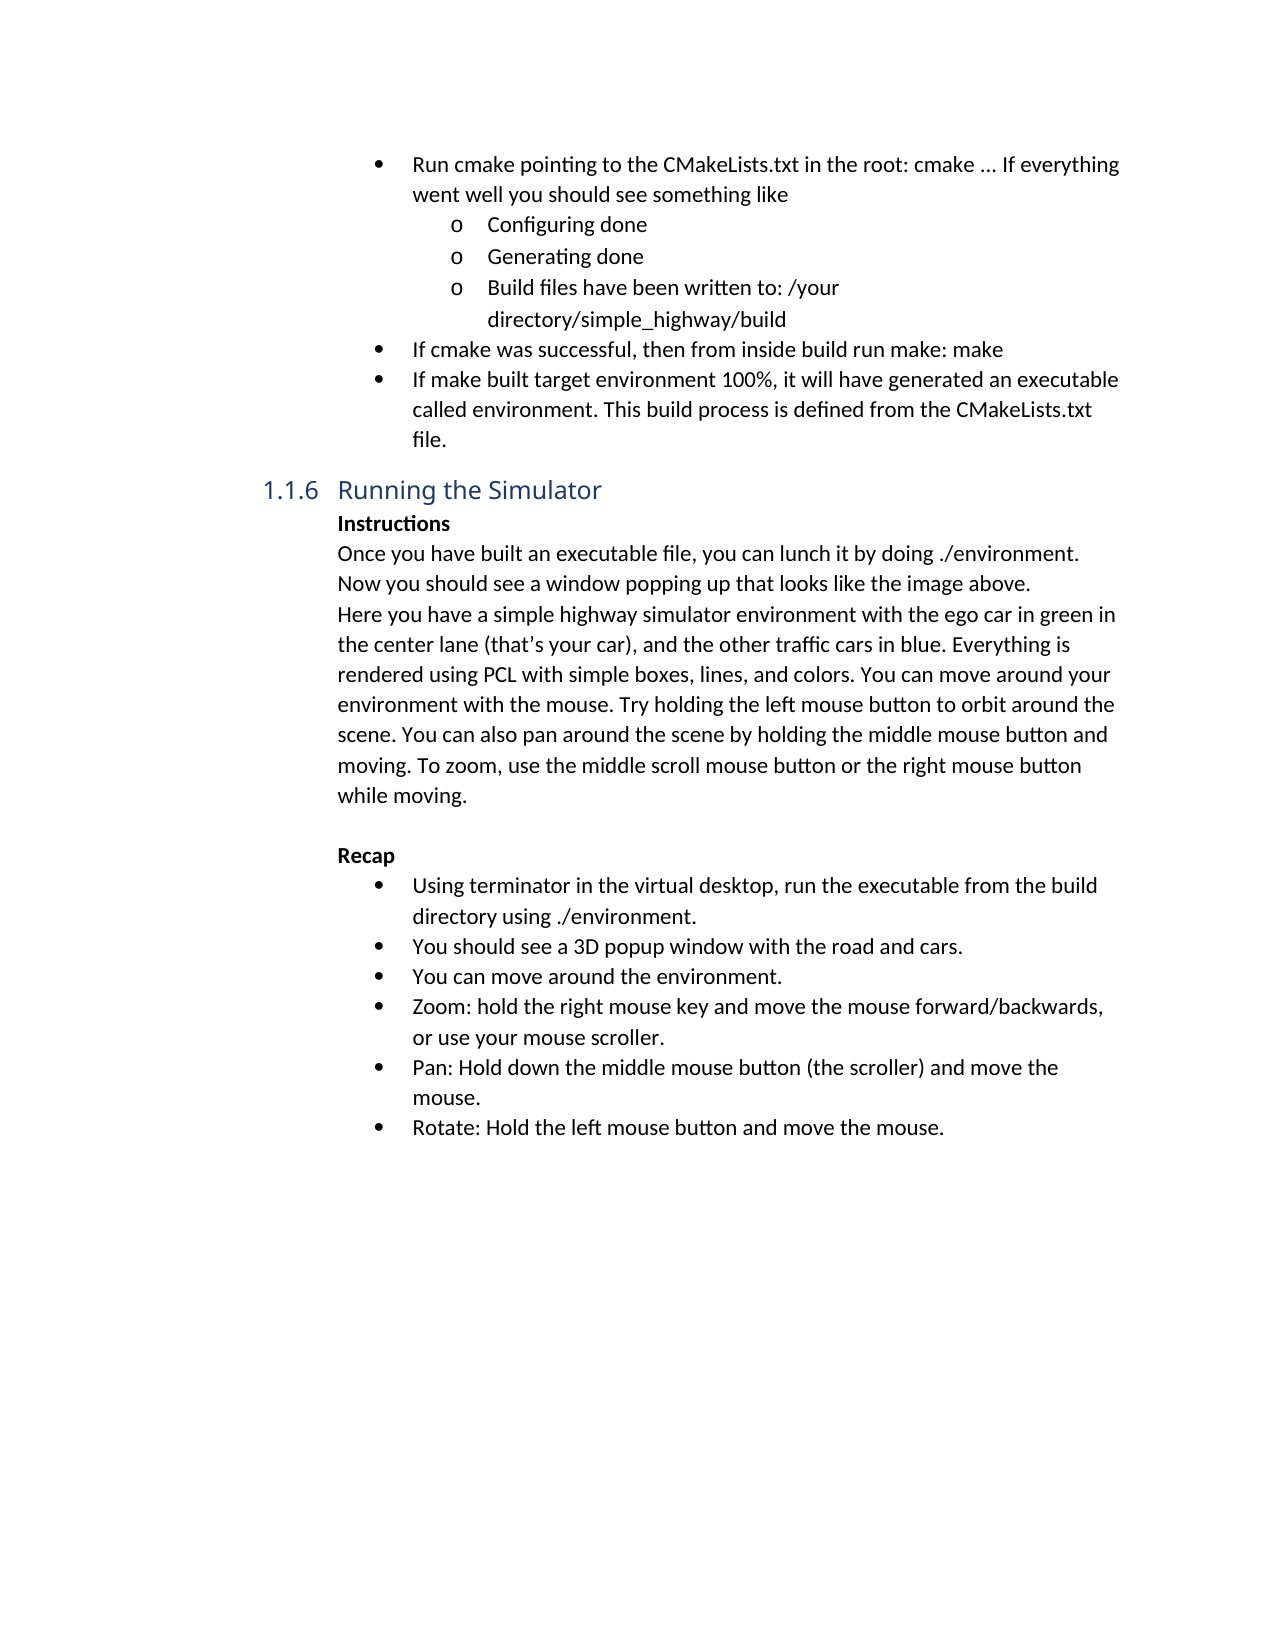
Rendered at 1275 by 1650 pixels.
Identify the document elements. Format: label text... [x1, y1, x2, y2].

list Pan: Hold down the middle mouse button (the scroller) and move the mouse. [375, 1053, 1125, 1111]
list If cmake was successful, then from inside build run make: make [375, 335, 1125, 363]
list You can move around the environment. [375, 962, 1125, 990]
list Instructions [337, 509, 1125, 537]
list Run cmake pointing to the CMakeLists.txt in the root: cmake ... If everything went well you should see something like [375, 150, 1125, 208]
list Here you have a simple highway simulator environment with the ego car in green in the center lane (that’s your car), and the other traffic cars in blue. Everything is rendered using PCL with simple boxes, lines, and colors. You can move around your environment with the mouse. Try holding the left mouse button to orbit around the scene. You can also pan around the scene by holding the middle mouse button and moving. To zoom, use the middle scroll mouse button or the right mouse button while moving. [337, 600, 1125, 809]
list If make built target environment 100%, it will have generated an executable called environment. This build process is defined from the CMakeLists.txt file. [375, 365, 1125, 453]
subtitle Running the Simulator [262, 472, 1125, 506]
list Using terminator in the virtual desktop, run the executable from the build directory using ./environment. [375, 872, 1125, 930]
list Rotate: Hold the left mouse button and move the mouse. [375, 1113, 1125, 1141]
list Configuring done [450, 210, 1125, 239]
list Once you have built an executable file, you can lunch it by doing ./environment. Now you should see a window popping up that looks like the image above. [337, 539, 1125, 598]
list Zoom: hold the right mouse key and move the mouse forward/backwards, or use your mouse scroller. [375, 992, 1125, 1051]
list Generating done [450, 242, 1125, 271]
list You should see a 3D popup window with the road and cars. [375, 932, 1125, 960]
list Recap [337, 841, 1125, 869]
list Build files have been written to: /your directory/simple_highway/build [450, 273, 1125, 333]
